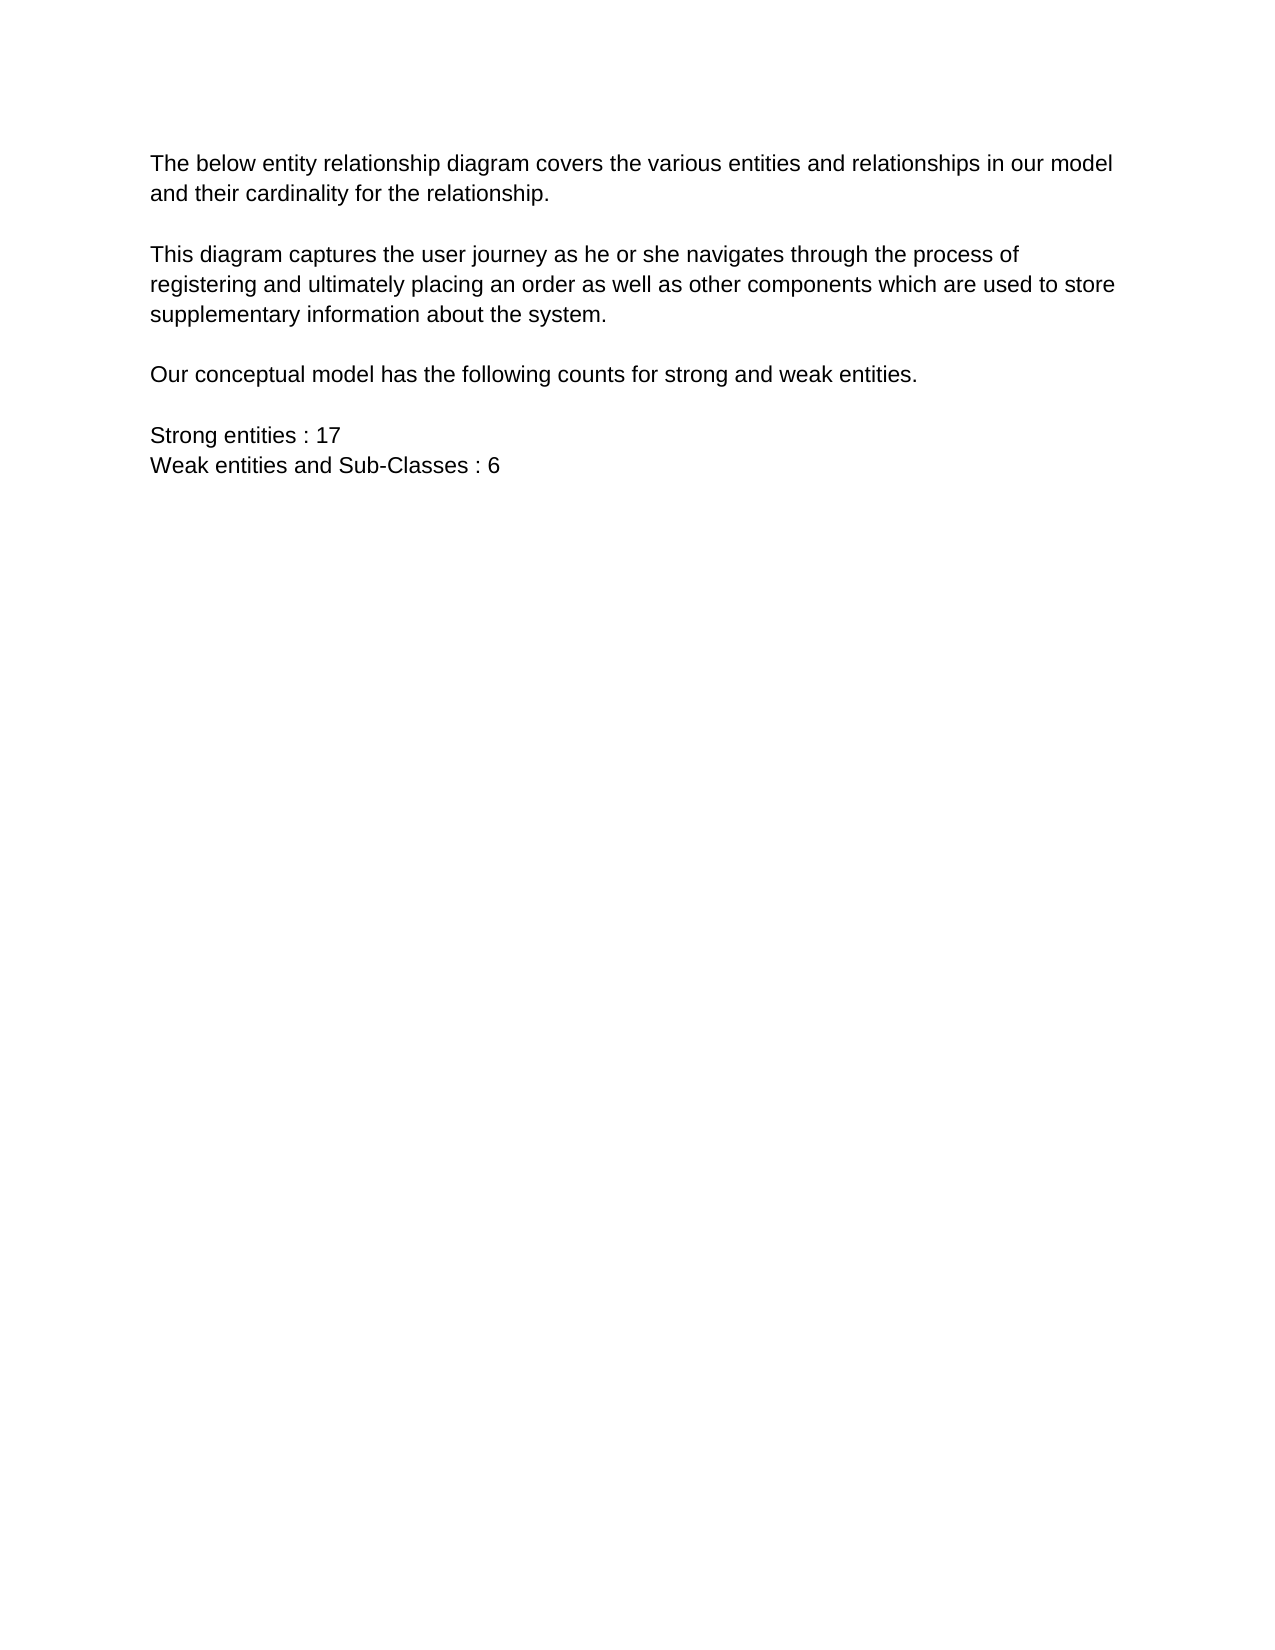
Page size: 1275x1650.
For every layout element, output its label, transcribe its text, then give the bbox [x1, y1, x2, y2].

text Weak entities and Sub-Classes : 6 [150, 452, 1125, 478]
text The below entity relationship diagram covers the various entities and relationships in our model and their cardinality for the relationship. [150, 150, 1125, 207]
text Our conceptual model has the following counts for strong and weak entities. [150, 361, 1125, 388]
text Strong entities : 17 [150, 422, 1125, 448]
text This diagram captures the user journey as he or she navigates through the process of registering and ultimately placing an order as well as other components which are used to store supplementary information about the system. [150, 241, 1125, 327]
